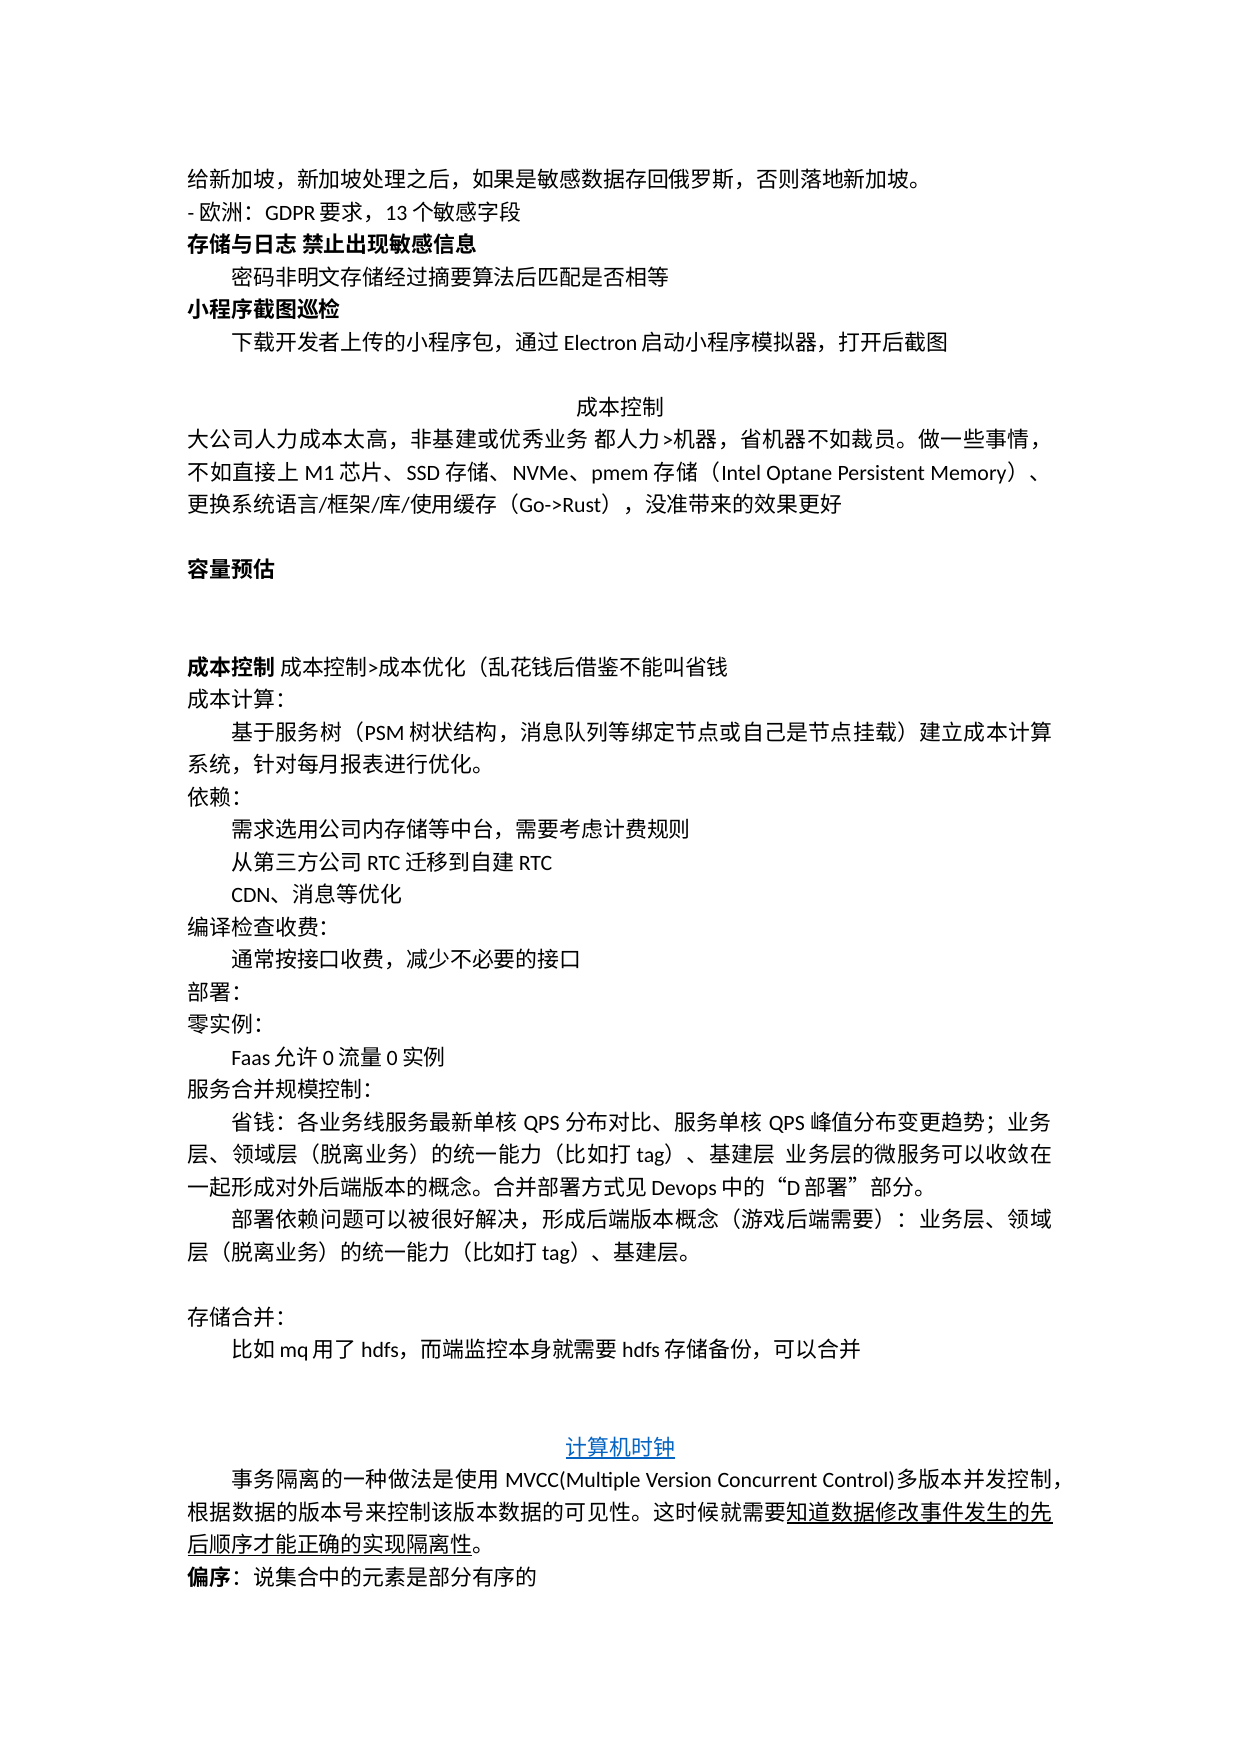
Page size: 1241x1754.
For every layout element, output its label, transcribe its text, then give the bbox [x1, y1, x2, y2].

text 存储合并： [187, 1299, 1053, 1332]
text - 欧洲：GDPR要求，13个敏感字段 [187, 194, 1053, 227]
text 编译检查收费： [187, 909, 1053, 942]
text 省钱：各业务线服务最新单核 QPS 分布对比、服务单核 QPS 峰值分布变更趋势；业务层、领域层（脱离业务）的统一能力（比如打tag）、基建层 业务层的微服务可以收敛在一起形成对外后端版本的概念。合并部署方式见Devops中的“D部署”部分。 [187, 1104, 1053, 1202]
text 计算机时钟 [187, 1429, 1053, 1462]
text 下载开发者上传的小程序包，通过Electron启动小程序模拟器，打开后截图 [187, 324, 1053, 357]
text 成本控制 成本控制>成本优化（乱花钱后借鉴不能叫省钱 [187, 649, 1053, 682]
text 通常按接口收费，减少不必要的接口 [187, 942, 1053, 974]
text 小程序截图巡检 [187, 292, 1053, 324]
text 从第三方公司RTC迁移到自建RTC [187, 844, 1053, 877]
text 部署： [187, 974, 1053, 1007]
text 基于服务树（PSM树状结构，消息队列等绑定节点或自己是节点挂载）建立成本计算系统，针对每月报表进行优化。 [187, 714, 1053, 779]
text 部署依赖问题可以被很好解决，形成后端版本概念（游戏后端需要）：业务层、领域层（脱离业务）的统一能力（比如打tag）、基建层。 [187, 1202, 1053, 1267]
text 事务隔离的一种做法是使用MVCC(Multiple Version Concurrent Control)多版本并发控制，根据数据的版本号来控制该版本数据的可见性。这时候就需要知道数据修改事件发生的先后顺序才能正确的实现隔离性。 [187, 1462, 1053, 1559]
text 容量预估 [187, 552, 1053, 584]
text CDN、消息等优化 [187, 877, 1053, 909]
text Faas允许0流量0实例 [187, 1039, 1053, 1072]
text 成本控制 [187, 389, 1053, 422]
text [187, 162, 1053, 194]
text 零实例： [187, 1007, 1053, 1039]
text 依赖： [187, 779, 1053, 812]
text 比如mq用了hdfs，而端监控本身就需要hdfs存储备份，可以合并 [187, 1332, 1053, 1364]
text 偏序：说集合中的元素是部分有序的 [187, 1559, 1053, 1592]
text 需求选用公司内存储等中台，需要考虑计费规则 [187, 812, 1053, 844]
text 存储与日志 禁止出现敏感信息 [187, 227, 1053, 259]
text 服务合并规模控制： [187, 1072, 1053, 1104]
text 密码非明文存储经过摘要算法后匹配是否相等 [187, 259, 1053, 292]
text 成本计算： [187, 682, 1053, 714]
text 大公司人力成本太高，非基建或优秀业务 都人力>机器，省机器不如裁员。做一些事情，不如直接上M1芯片、SSD存储、NVMe、pmem存储（Intel Optane Persistent Memory）、更换系统语言/框架/库/使用缓存（Go->Rust），没准带来的效果更好 [187, 422, 1053, 519]
